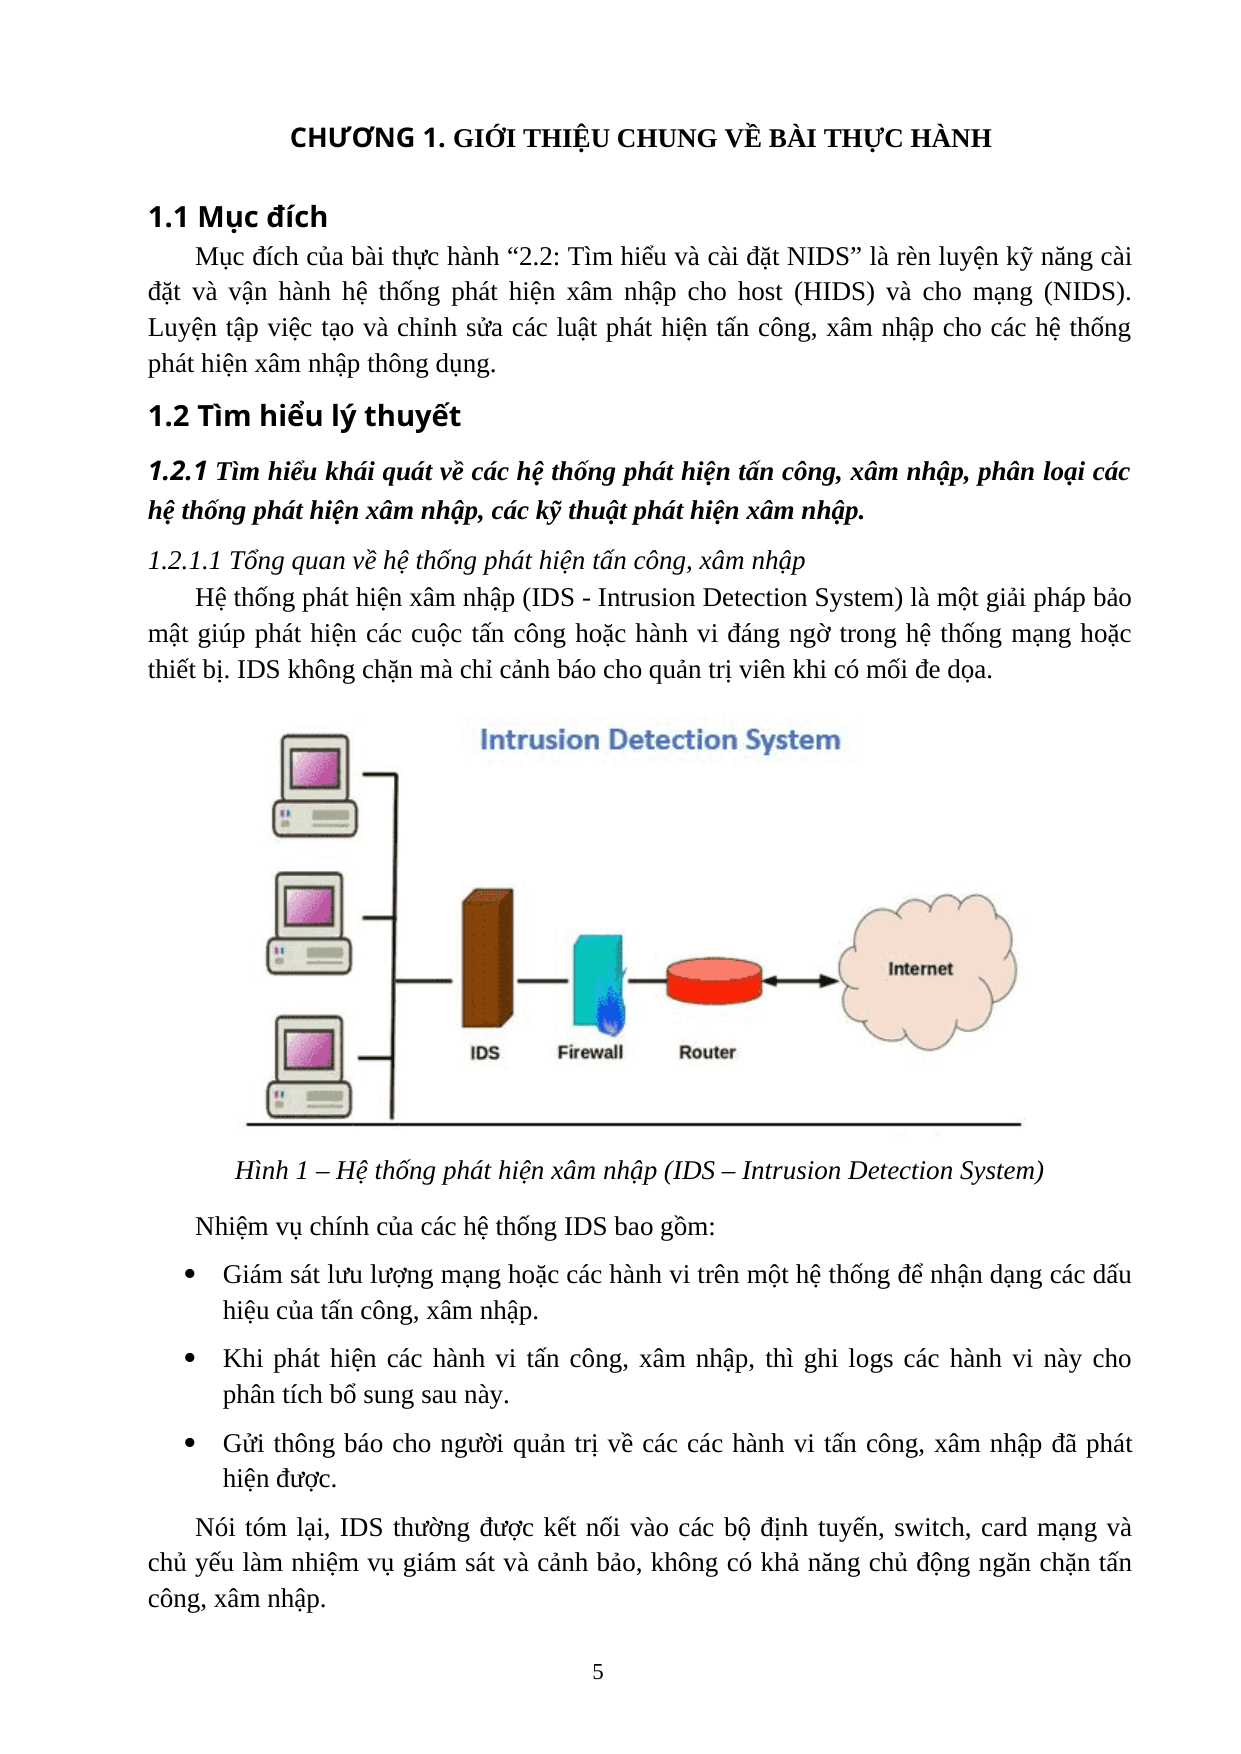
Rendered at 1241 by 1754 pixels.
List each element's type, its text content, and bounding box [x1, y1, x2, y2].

text Mục đích của bài thực hành “2.2: Tìm hiểu và cài đặt NIDS” là rèn luyện kỹ năng cài đặt và vận hành hệ thống phát hiện xâm nhập cho host (HIDS) và cho mạng (NIDS). Luyện tập việc tạo và chỉnh sửa các luật phát hiện tấn công, xâm nhập cho các hệ thống phát hiện xâm nhập thông dụng. [148, 240, 1134, 378]
text Hệ thống phát hiện xâm nhập (IDS - Intrusion Detection System) là một giải pháp bảo mật giúp phát hiện các cuộc tấn công hoặc hành vi đáng ngờ trong hệ thống mạng hoặc thiết bị. IDS không chặn mà chỉ cảnh báo cho quản trị viên khi có mối đe dọa. [148, 581, 1134, 684]
text Tìm hiểu khái quát về các hệ thống phát hiện tấn công, xâm nhập, phân loại các hệ thống phát hiện xâm nhập, các kỹ thuật phát hiện xâm nhập. [148, 451, 1134, 526]
list Giám sát lưu lượng mạng hoặc các hành vi trên một hệ thống để nhận dạng các dấu hiệu của tấn công, xâm nhập. [185, 1258, 1134, 1326]
text Tổng quan về hệ thống phát hiện tấn công, xâm nhập [148, 544, 1134, 575]
list Khi phát hiện các hành vi tấn công, xâm nhập, thì ghi logs các hành vi này cho phân tích bổ sung sau này. [185, 1343, 1134, 1409]
text Nói tóm lại, IDS thường được kết nối vào các bộ định tuyến, switch, card mạng và chủ yếu làm nhiệm vụ giám sát và cảnh bảo, không có khả năng chủ động ngăn chặn tấn công, xâm nhập. [148, 1511, 1134, 1613]
picture [234, 701, 1048, 1138]
text Tìm hiểu lý thuyết [148, 395, 1134, 435]
text – Hệ thống phát hiện xâm nhập (IDS – Intrusion Detection System) [148, 1154, 1134, 1185]
text Mục đích [148, 196, 1134, 236]
text GIỚI THIỆU CHUNG VỀ BÀI THỰC HÀNH [148, 118, 1134, 155]
text Nhiệm vụ chính của các hệ thống IDS bao gồm: [148, 1210, 1134, 1241]
list Gửi thông báo cho người quản trị về các các hành vi tấn công, xâm nhập đã phát hiện được. [185, 1427, 1134, 1494]
